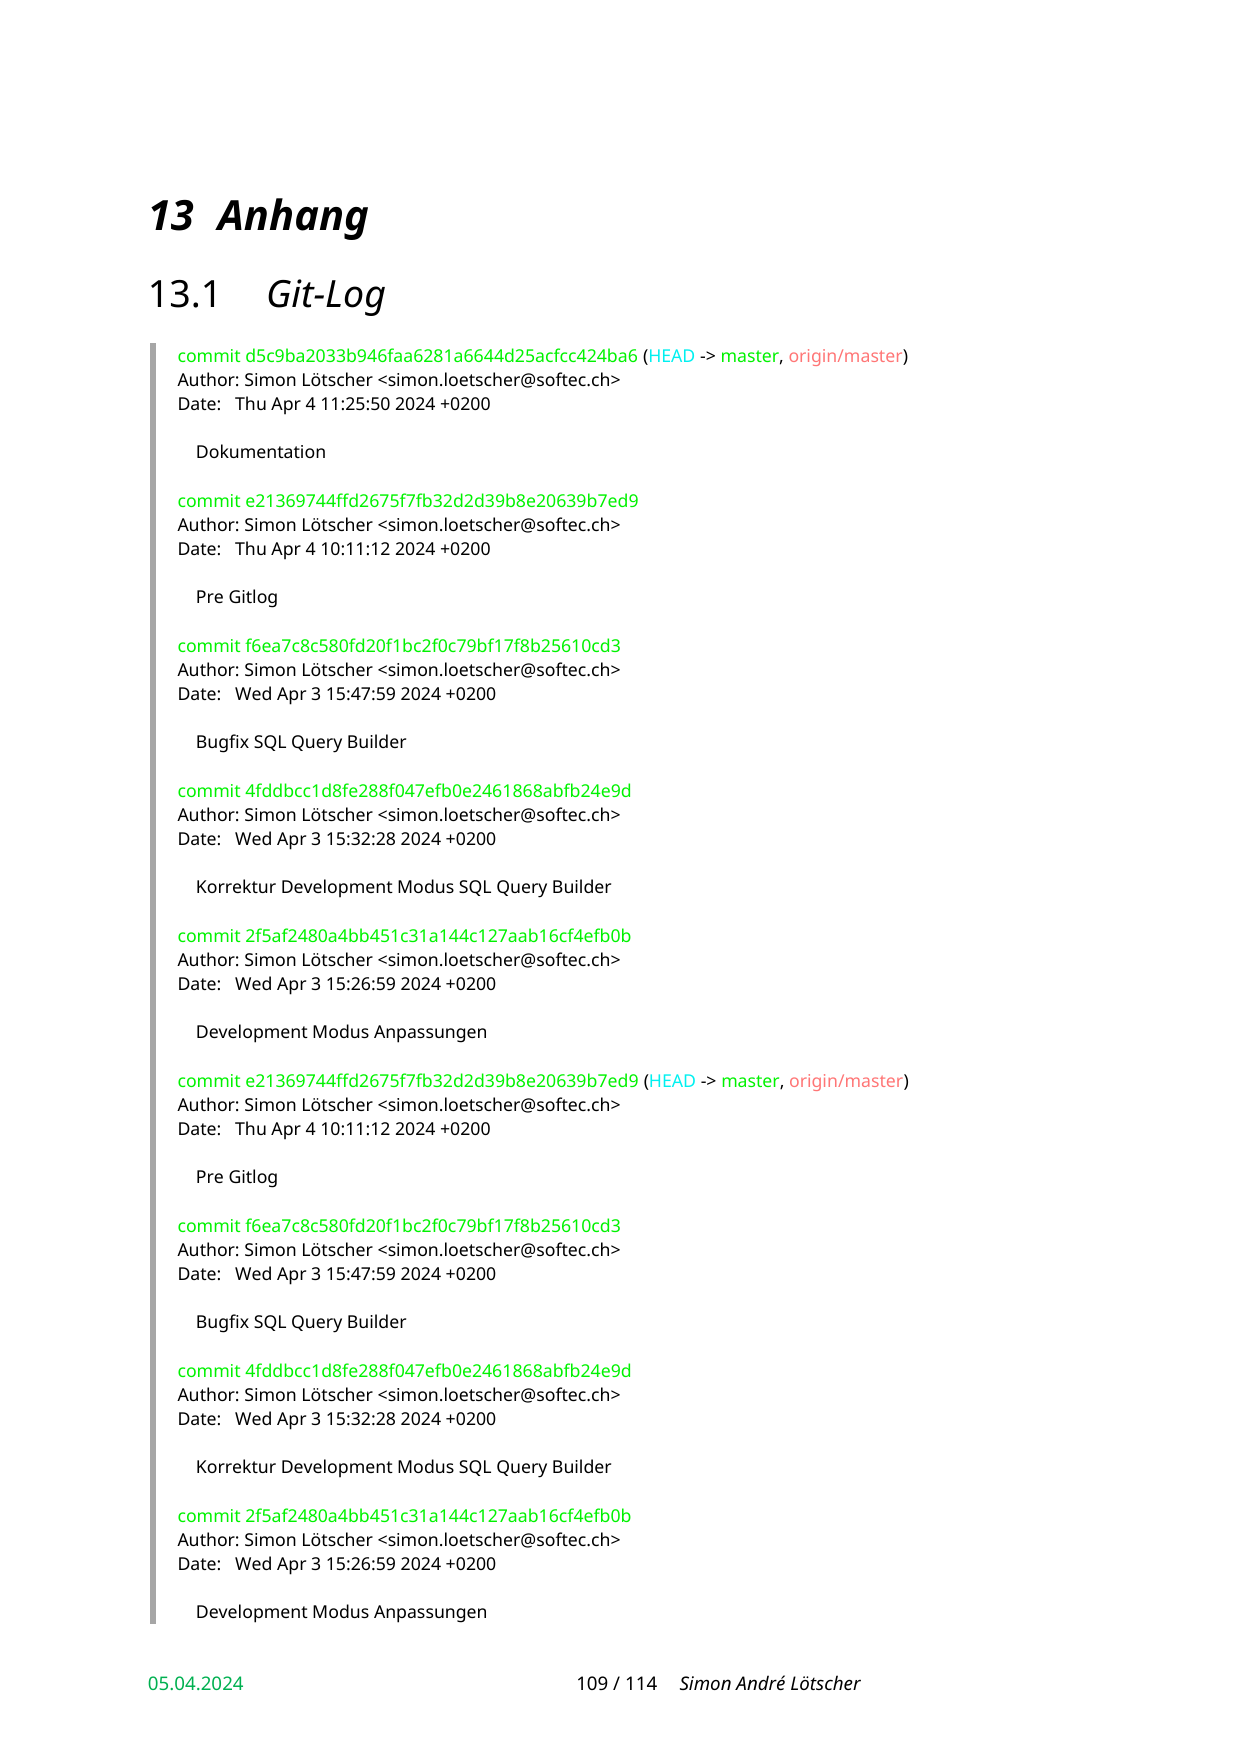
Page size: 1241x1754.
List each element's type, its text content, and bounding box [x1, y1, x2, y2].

text Dokumentation [156, 440, 1152, 464]
text Bugfix SQL Query Builder [156, 730, 1152, 754]
text commit e21369744ffd2675f7fb32d2d39b8e20639b7ed9 [156, 488, 1152, 512]
text Date: Wed Apr 3 15:47:59 2024 +0200 [156, 1261, 1152, 1286]
text Pre Gitlog [156, 1165, 1152, 1189]
list Git-Log [148, 267, 1152, 318]
text commit f6ea7c8c580fd20f1bc2f0c79bf17f8b25610cd3 [156, 633, 1152, 657]
text Development Modus Anpassungen [156, 1020, 1152, 1044]
text Author: Simon Lötscher <simon.loetscher@softec.ch> [156, 1382, 1152, 1406]
text commit d5c9ba2033b946faa6281a6644d25acfcc424ba6 (HEAD -> master, origin/master) [156, 343, 1152, 367]
text commit f6ea7c8c580fd20f1bc2f0c79bf17f8b25610cd3 [156, 1213, 1152, 1237]
text Date: Thu Apr 4 10:11:12 2024 +0200 [156, 1116, 1152, 1141]
text Bugfix SQL Query Builder [156, 1310, 1152, 1334]
text Author: Simon Lötscher <simon.loetscher@softec.ch> [156, 1092, 1152, 1116]
text Author: Simon Lötscher <simon.loetscher@softec.ch> [156, 512, 1152, 536]
text Date: Wed Apr 3 15:32:28 2024 +0200 [156, 1406, 1152, 1431]
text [156, 1527, 1152, 1551]
text Date: Wed Apr 3 15:47:59 2024 +0200 [156, 681, 1152, 706]
text Author: Simon Lötscher <simon.loetscher@softec.ch> [156, 947, 1152, 971]
text Date: Wed Apr 3 15:26:59 2024 +0200 [156, 1551, 1152, 1576]
text Korrektur Development Modus SQL Query Builder [156, 1455, 1152, 1479]
text Author: Simon Lötscher <simon.loetscher@softec.ch> [156, 802, 1152, 826]
text Date: Wed Apr 3 15:32:28 2024 +0200 [156, 826, 1152, 851]
text Pre Gitlog [156, 585, 1152, 609]
text commit e21369744ffd2675f7fb32d2d39b8e20639b7ed9 (HEAD -> master, origin/master) [156, 1068, 1152, 1092]
text commit 2f5af2480a4bb451c31a144c127aab16cf4efb0b [156, 1503, 1152, 1527]
text Date: Thu Apr 4 11:25:50 2024 +0200 [156, 391, 1152, 416]
text commit 4fddbcc1d8fe288f047efb0e2461868abfb24e9d [156, 778, 1152, 802]
text Date: Thu Apr 4 10:11:12 2024 +0200 [156, 536, 1152, 561]
text Author: Simon Lötscher <simon.loetscher@softec.ch> [156, 367, 1152, 391]
text Author: Simon Lötscher <simon.loetscher@softec.ch> [156, 657, 1152, 681]
text Korrektur Development Modus SQL Query Builder [156, 875, 1152, 899]
text Author: Simon Lötscher <simon.loetscher@softec.ch> [156, 1237, 1152, 1261]
text Anhang [148, 185, 1152, 242]
text Development Modus Anpassungen [156, 1600, 1152, 1624]
text commit 4fddbcc1d8fe288f047efb0e2461868abfb24e9d [156, 1358, 1152, 1382]
text Date: Wed Apr 3 15:26:59 2024 +0200 [156, 971, 1152, 996]
text commit 2f5af2480a4bb451c31a144c127aab16cf4efb0b [156, 923, 1152, 947]
